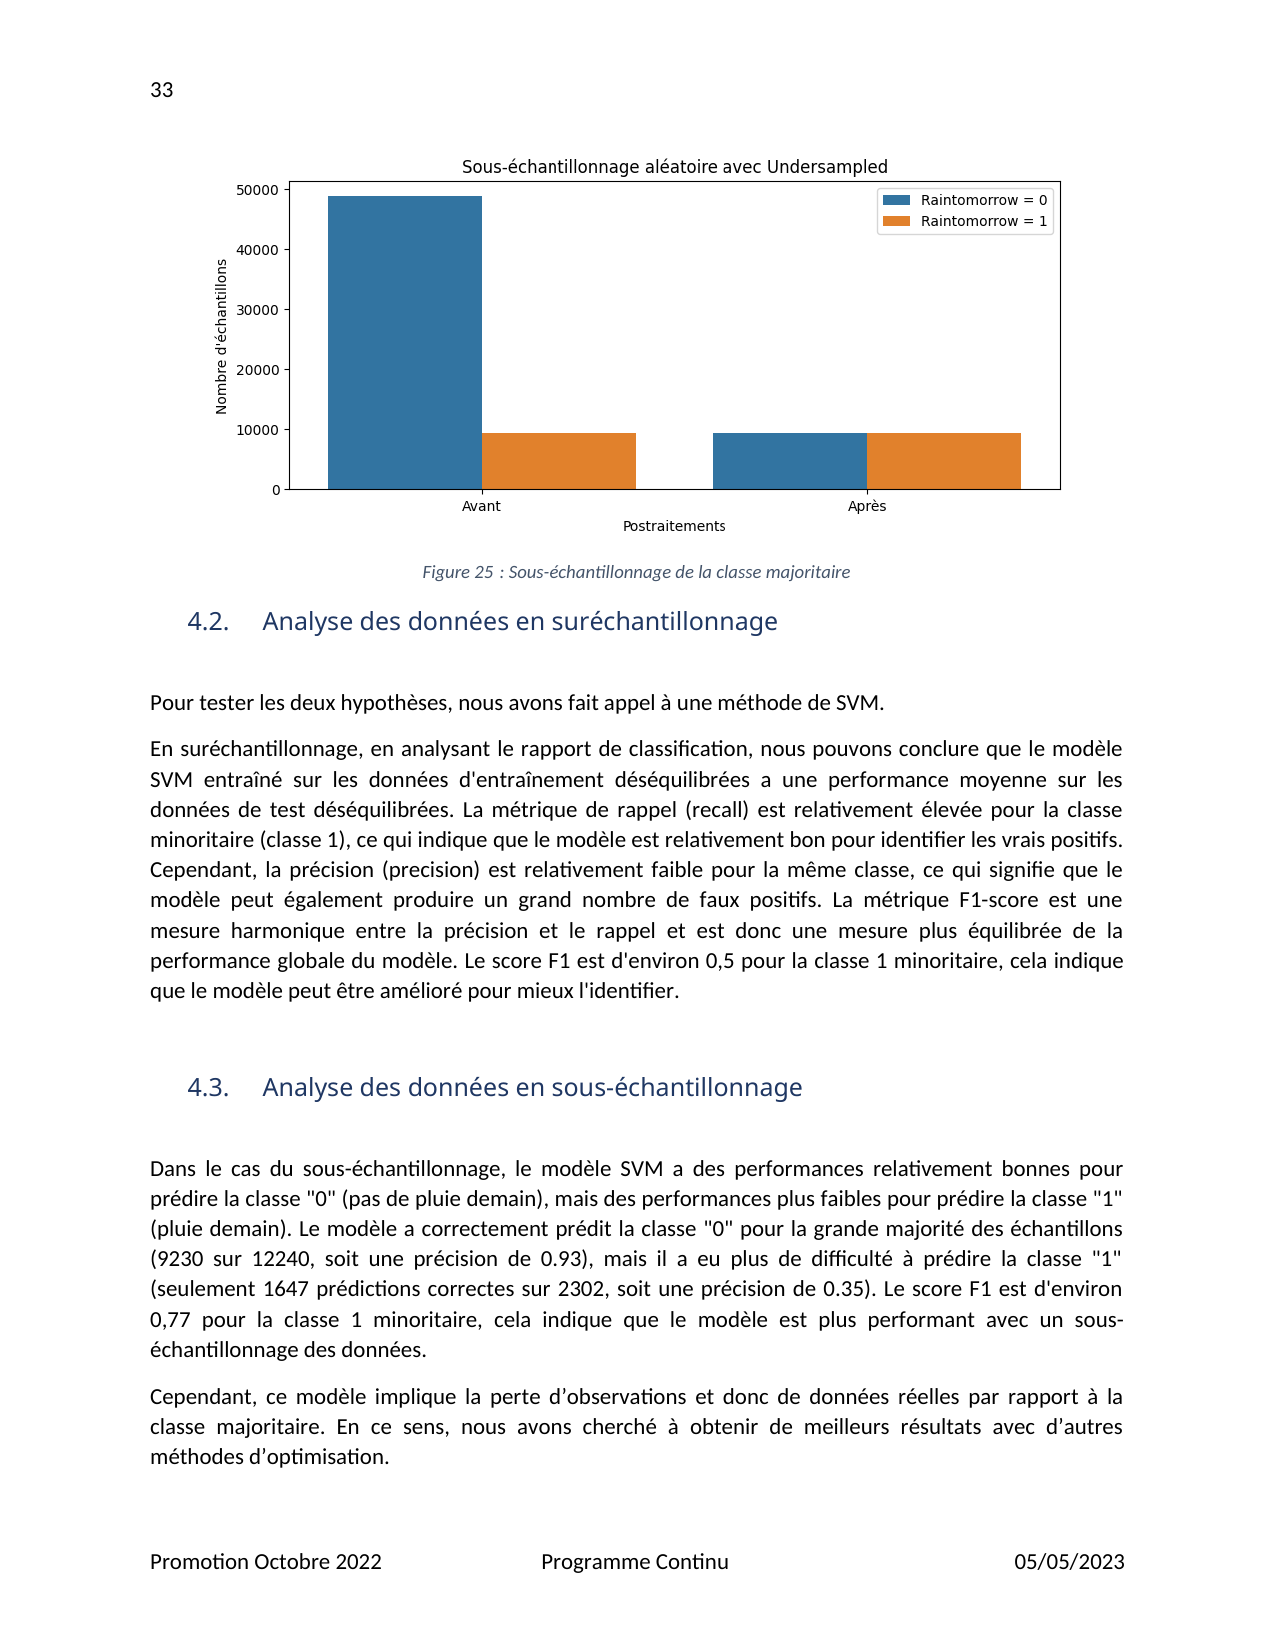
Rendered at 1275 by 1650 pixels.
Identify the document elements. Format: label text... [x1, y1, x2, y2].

text Dans le cas du sous-échantillonnage, le modèle SVM a des performances relativement bonnes pour prédire la classe "0" (pas de pluie demain), mais des performances plus faibles pour prédire la classe "1" (pluie demain). Le modèle a correctement prédit la classe "0" pour la grande majorité des échantillons (9230 sur 12240, soit une précision de 0.93), mais il a eu plus de difficulté à prédire la classe "1" (seulement 1647 prédictions correctes sur 2302, soit une précision de 0.35). Le score F1 est d'environ 0,77 pour la classe 1 minoritaire, cela indique que le modèle est plus performant avec un sous-échantillonnage des données. [150, 1154, 1125, 1363]
subtitle Analyse des données en sous-échantillonnage [187, 1070, 1125, 1104]
text En suréchantillonnage, en analysant le rapport de classification, nous pouvons conclure que le modèle SVM entraîné sur les données d'entraînement déséquilibrées a une performance moyenne sur les données de test déséquilibrées. La métrique de rappel (recall) est relativement élevée pour la classe minoritaire (classe 1), ce qui indique que le modèle est relativement bon pour identifier les vrais positifs. Cependant, la précision (precision) est relativement faible pour la même classe, ce qui signifie que le modèle peut également produire un grand nombre de faux positifs. La métrique F1-score est une mesure harmonique entre la précision et le rappel et est donc une mesure plus équilibrée de la performance globale du modèle. Le score F1 est d'environ 0,5 pour la classe 1 minoritaire, cela indique que le modèle peut être amélioré pour mieux l'identifier. [150, 734, 1125, 1004]
subtitle Analyse des données en suréchantillonnage [187, 604, 1125, 638]
text Cependant, ce modèle implique la perte d’observations et donc de données réelles par rapport à la classe majoritaire. En ce sens, nous avons cherché à obtenir de meilleurs résultats avec d’autres méthodes d’optimisation. [150, 1382, 1125, 1470]
picture [206, 150, 1069, 542]
text Pour tester les deux hypothèses, nous avons fait appel à une méthode de SVM. [150, 688, 1125, 716]
